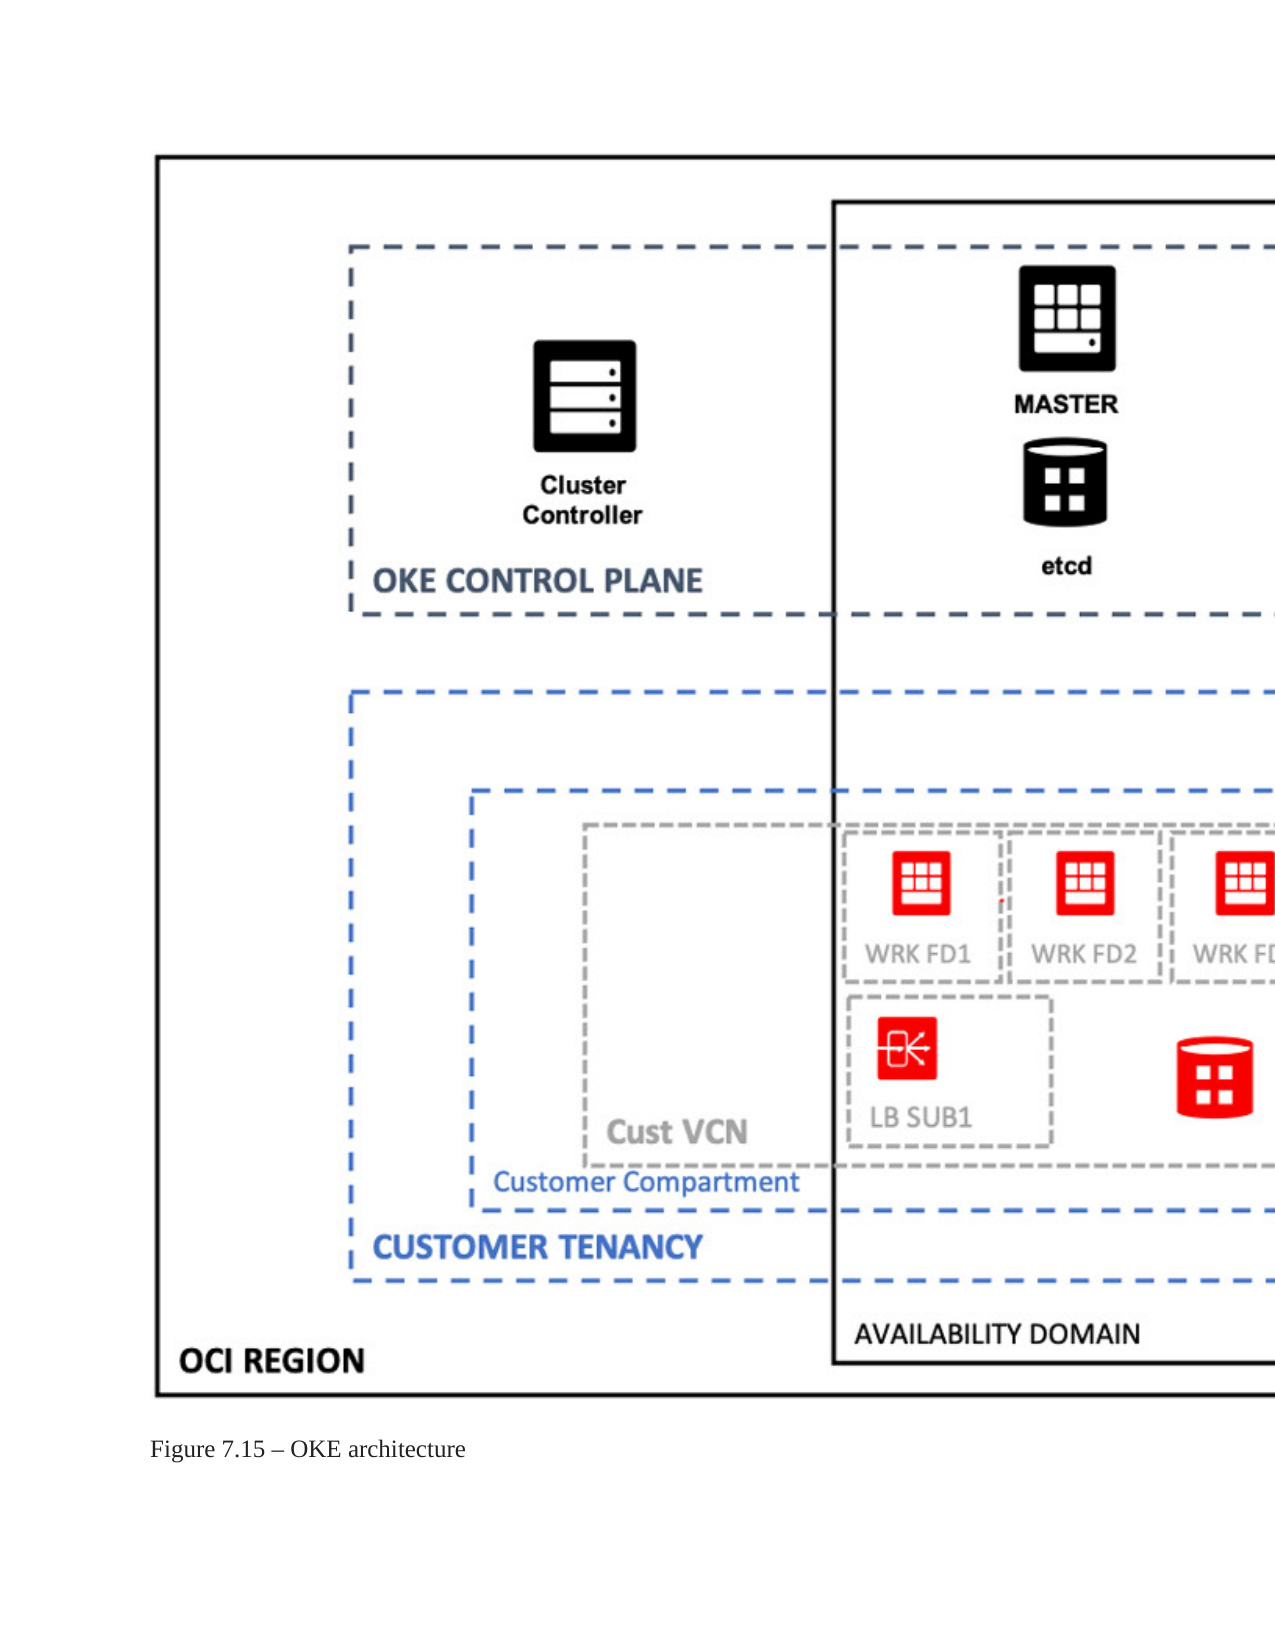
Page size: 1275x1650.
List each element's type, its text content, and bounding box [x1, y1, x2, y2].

picture [150, 150, 1275, 1405]
text Figure 7.15 – OKE architecture [150, 1434, 1125, 1463]
